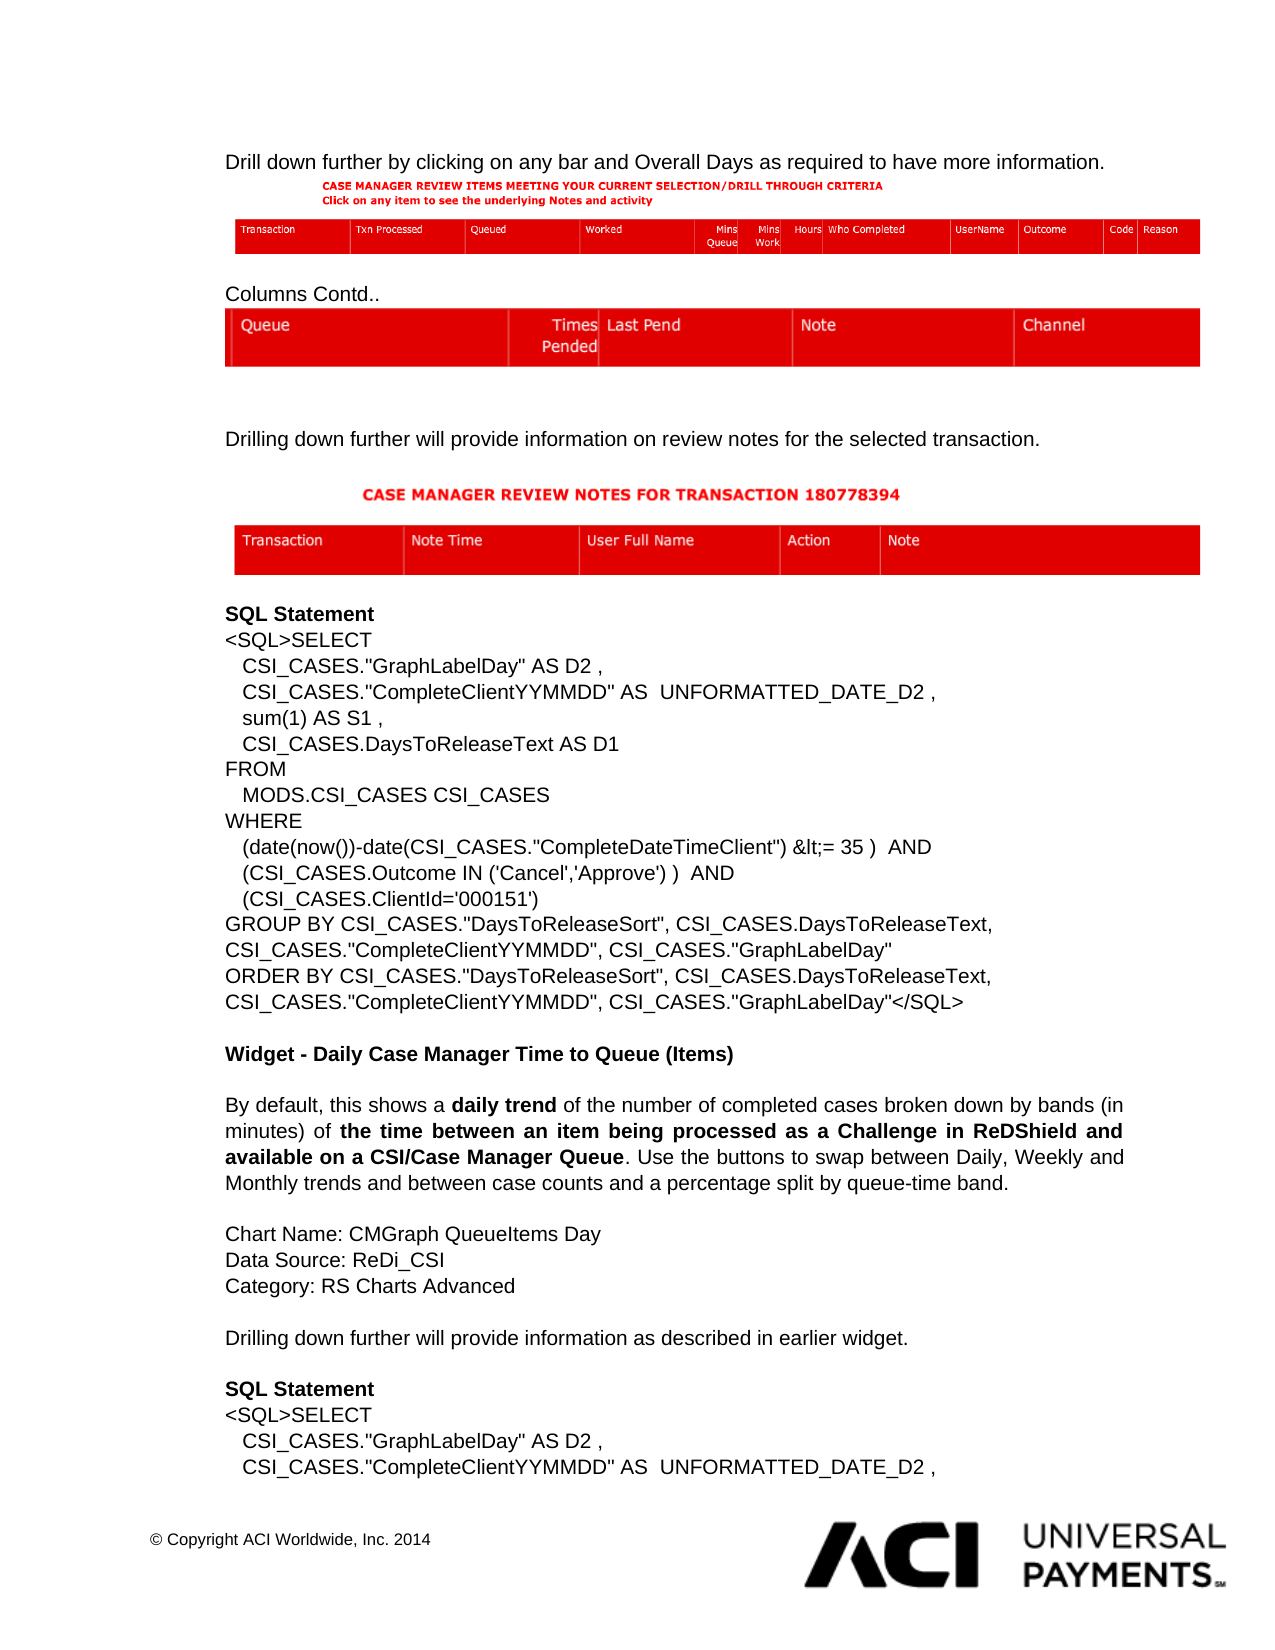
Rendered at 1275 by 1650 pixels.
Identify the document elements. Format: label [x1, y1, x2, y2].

picture [802, 1519, 1229, 1590]
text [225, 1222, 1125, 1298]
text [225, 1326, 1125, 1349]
picture [225, 175, 1200, 254]
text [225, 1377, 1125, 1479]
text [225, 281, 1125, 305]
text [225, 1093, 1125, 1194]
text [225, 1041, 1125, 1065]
picture [225, 307, 1200, 369]
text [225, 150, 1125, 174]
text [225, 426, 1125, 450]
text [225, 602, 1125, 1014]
picture [225, 478, 1200, 575]
